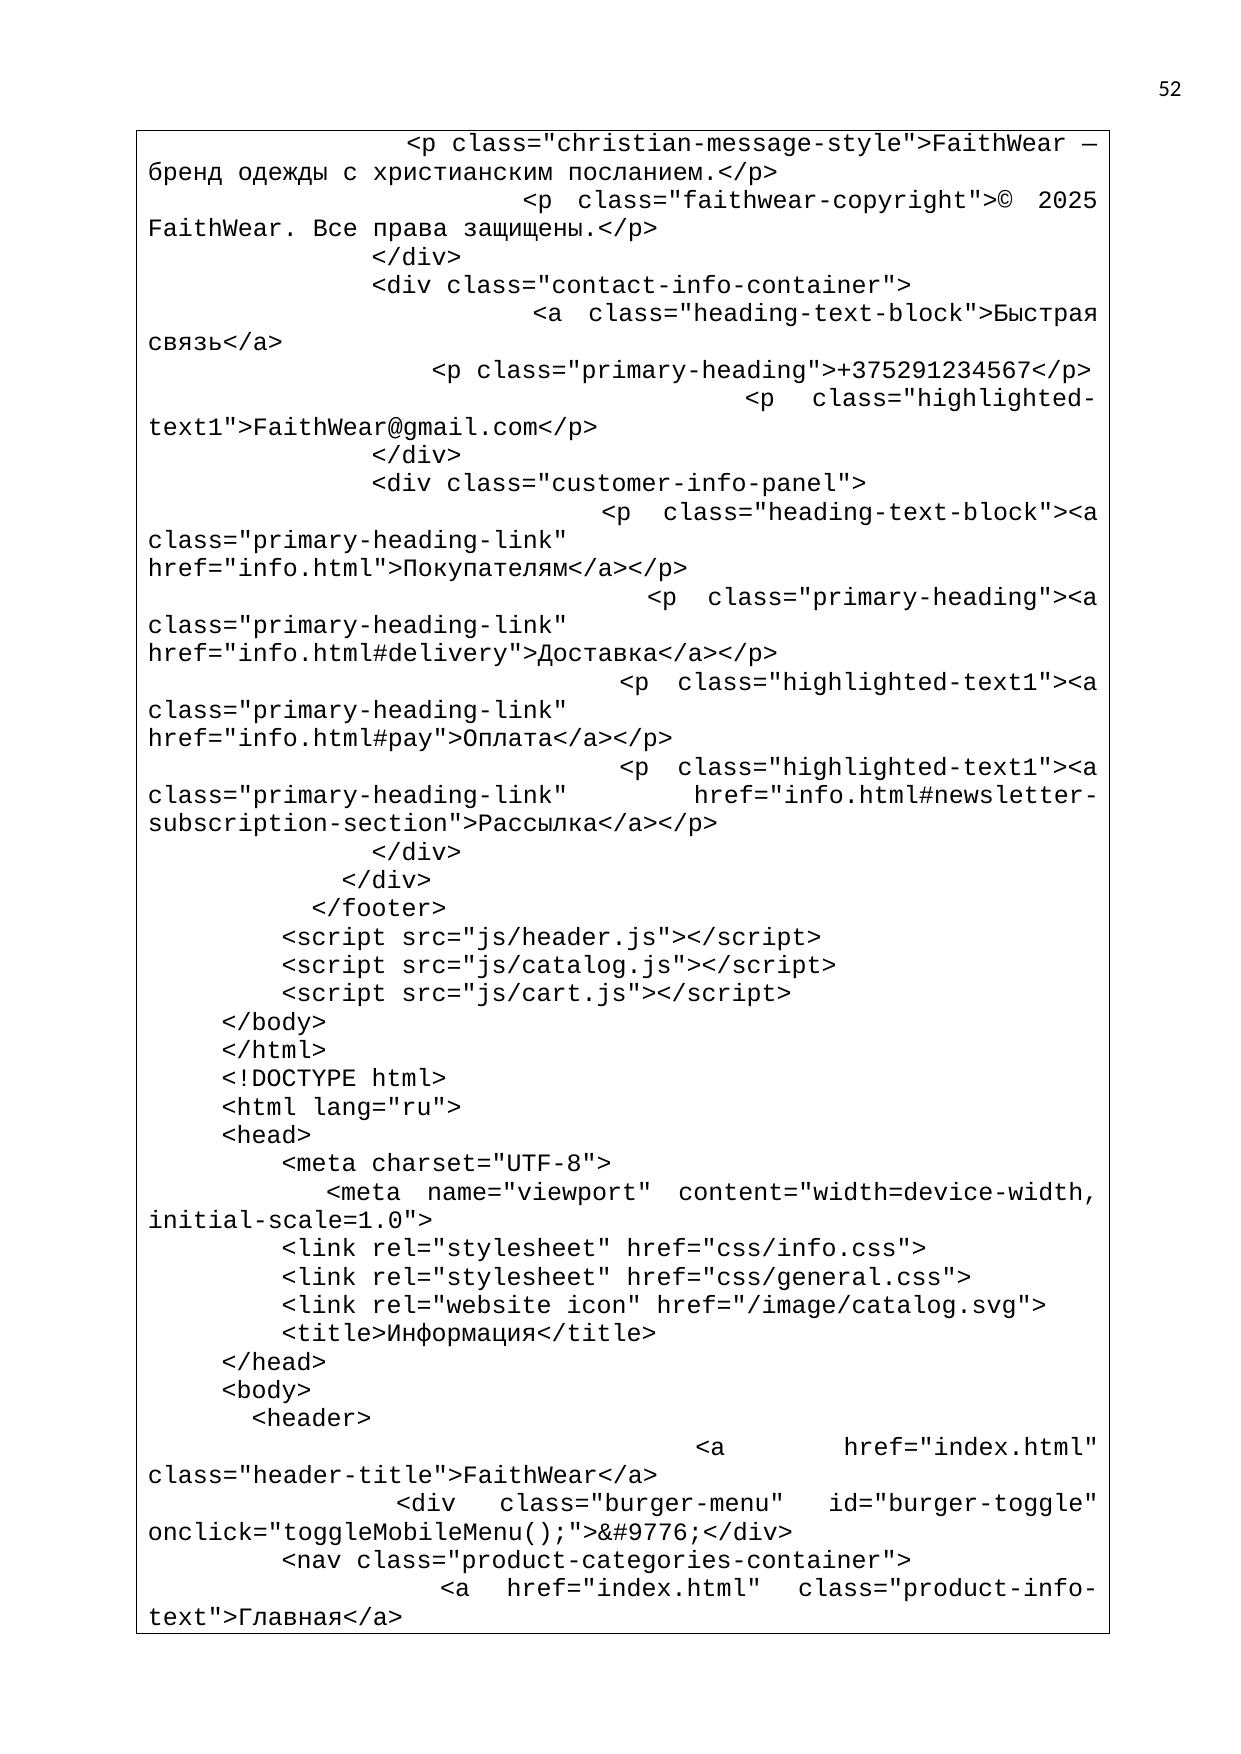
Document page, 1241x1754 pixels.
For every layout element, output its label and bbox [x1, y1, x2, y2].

table_header [137, 131, 1109, 1633]
